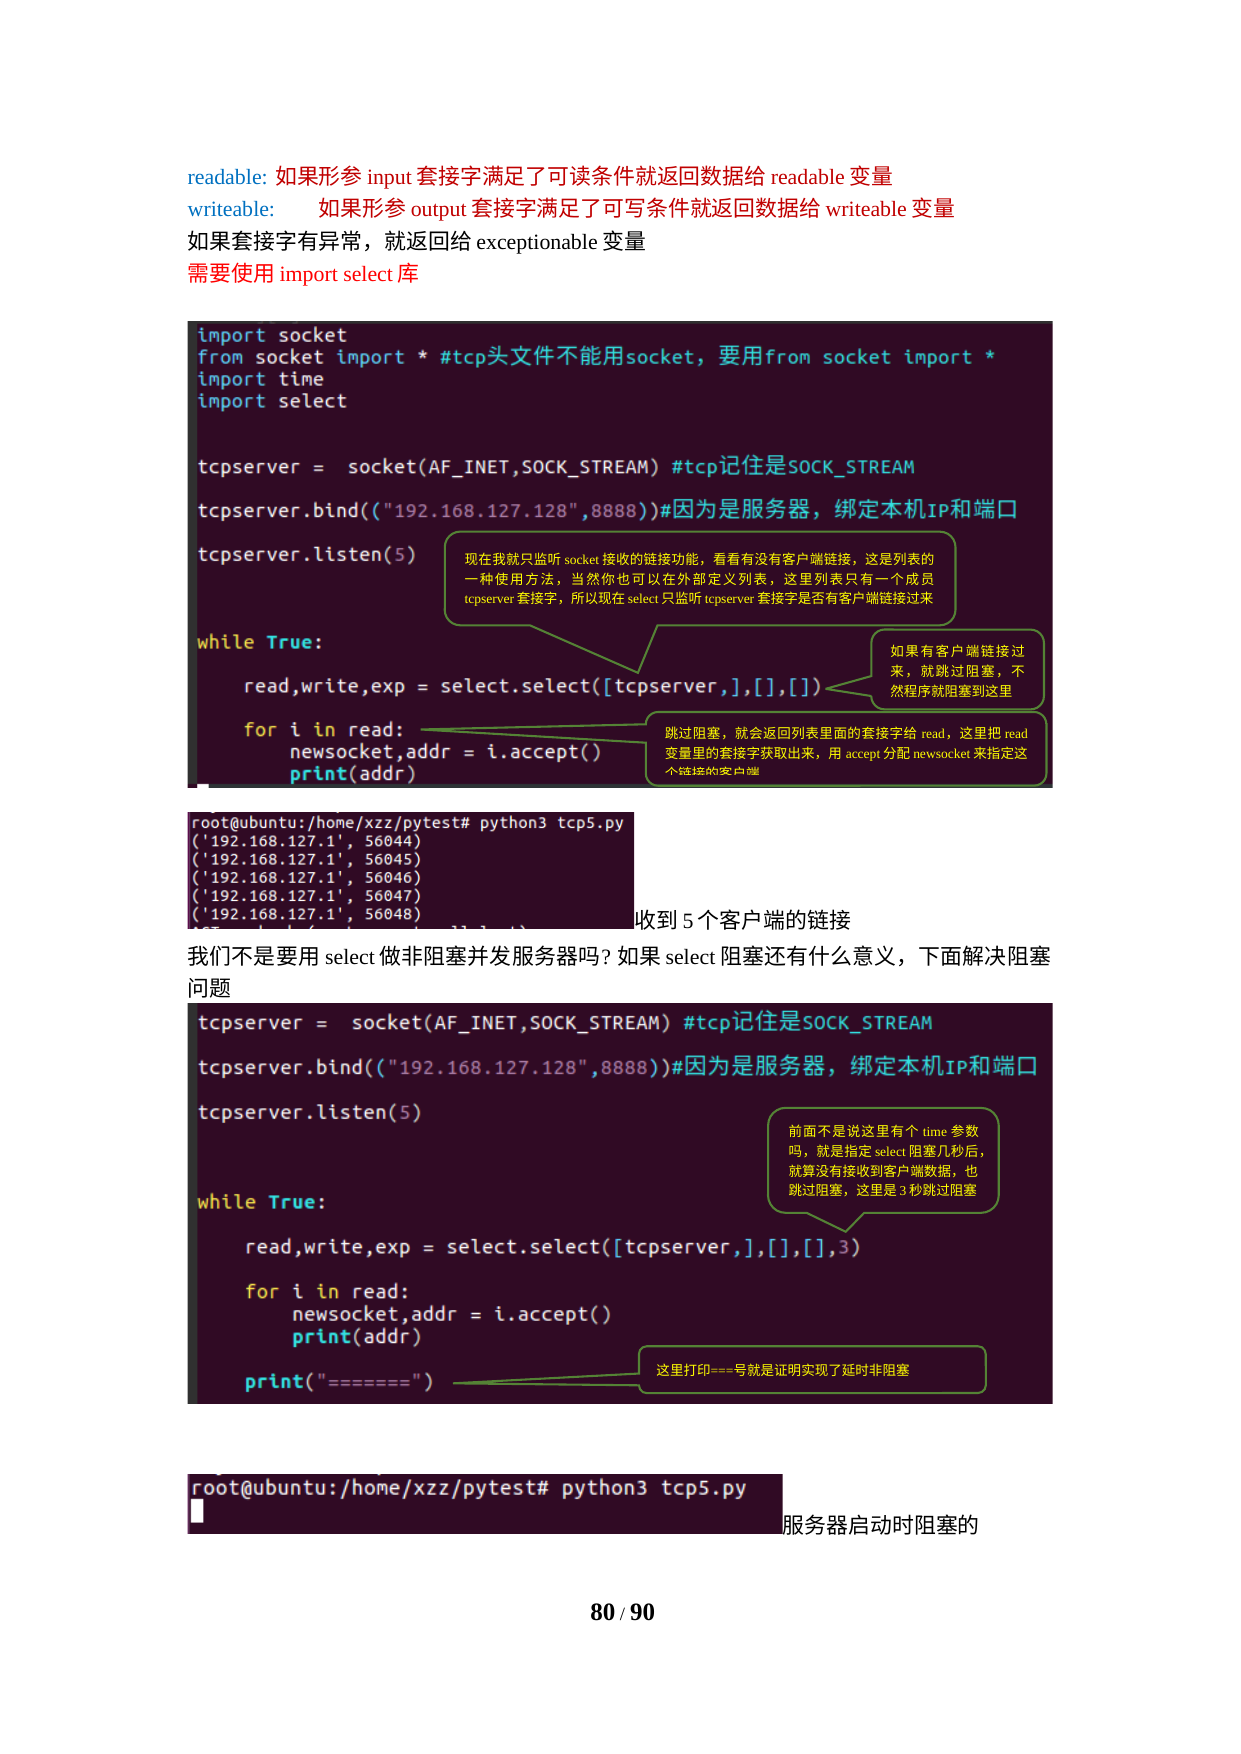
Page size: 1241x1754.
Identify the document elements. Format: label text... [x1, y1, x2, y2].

text 如果套接字有异常，就返回给exceptionable变量 [187, 223, 1053, 256]
text readable: 如果形参input套接字满足了可读条件就返回数据给readable变量 [187, 158, 1053, 191]
picture [187, 1003, 1053, 1404]
picture [187, 812, 635, 929]
picture [187, 321, 1053, 788]
text 我们不是要用select做非阻塞并发服务器吗? 如果select阻塞还有什么意义，下面解决阻塞问题 [187, 938, 1053, 1003]
picture [187, 1474, 783, 1534]
text 需要使用import select库 [187, 256, 1053, 288]
text writeable: 如果形参output套接字满足了可写条件就返回数据给writeable变量 [187, 191, 1053, 223]
